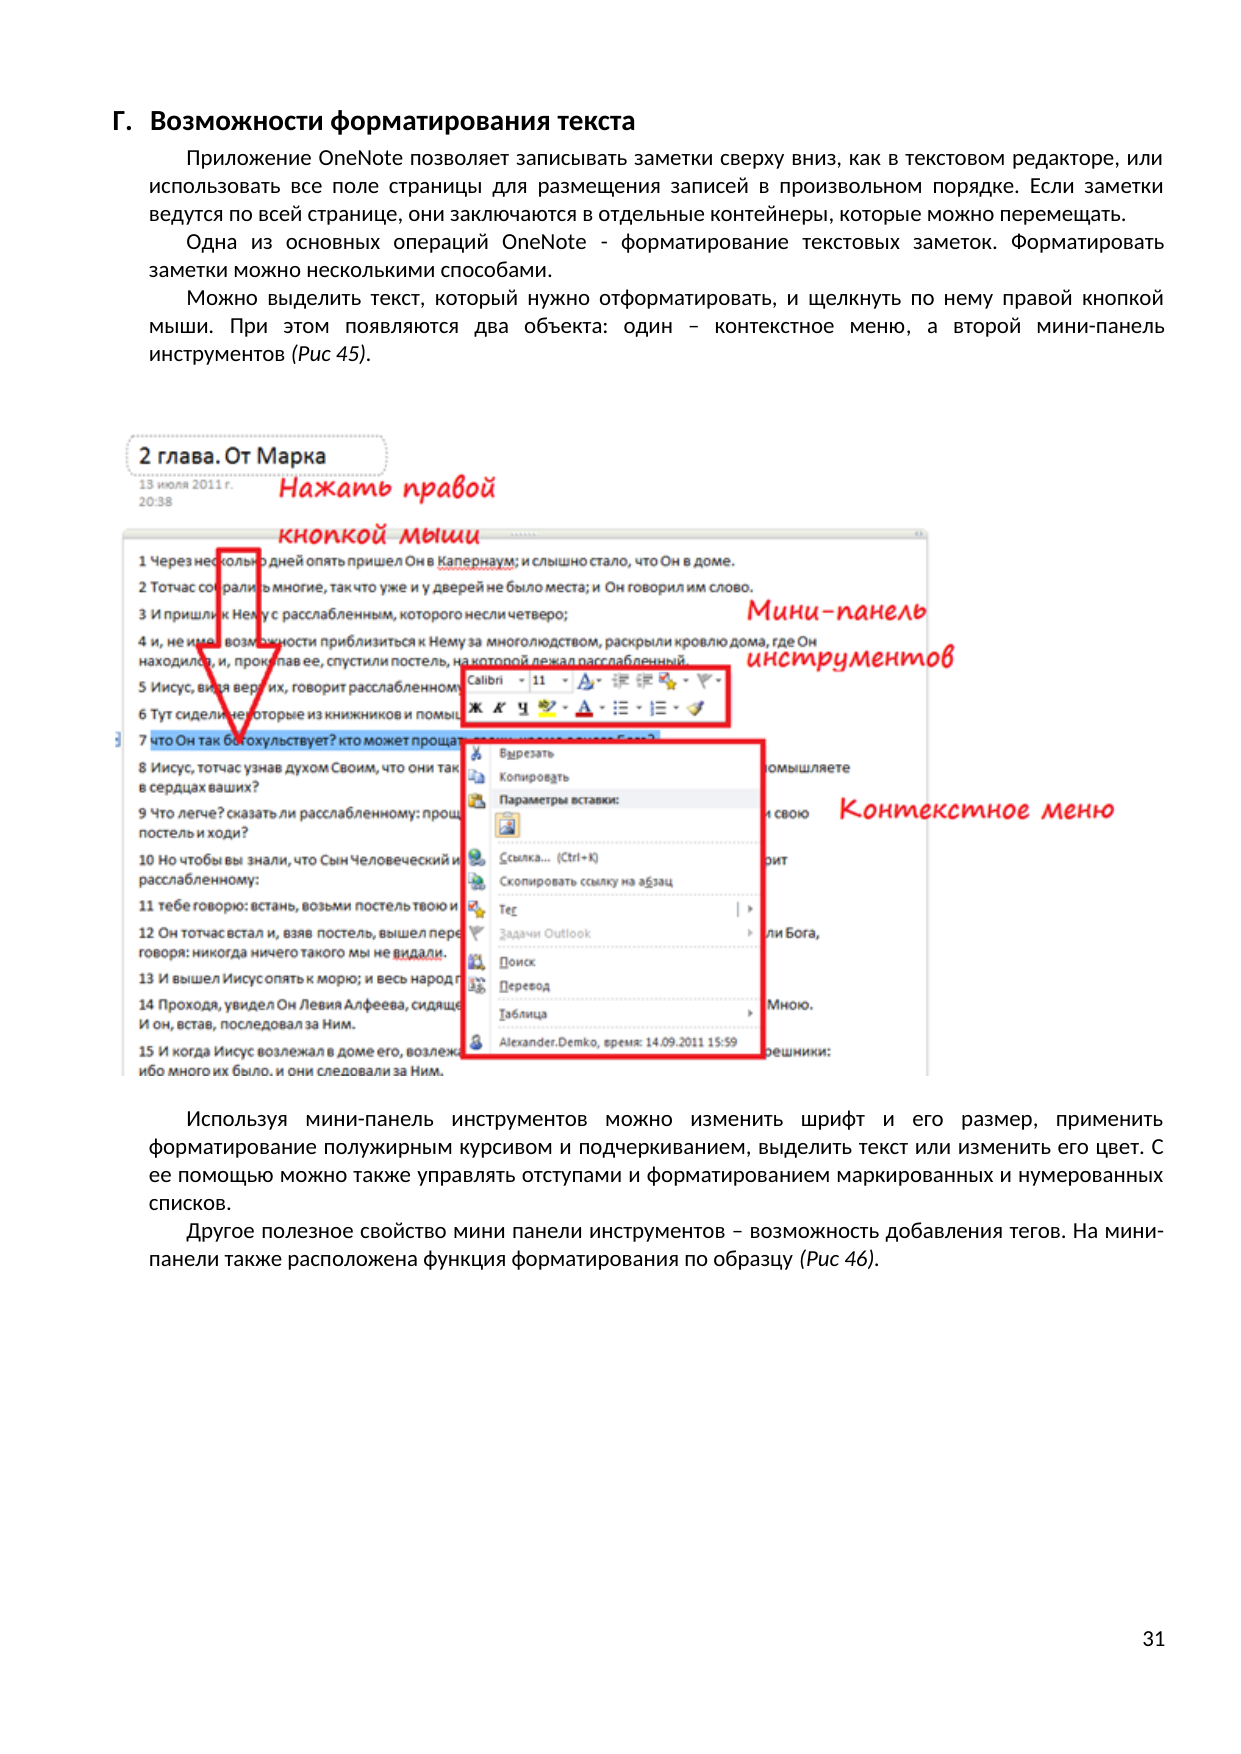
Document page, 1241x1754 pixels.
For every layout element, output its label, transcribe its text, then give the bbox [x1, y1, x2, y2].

text Используя мини-панель инструментов можно изменить шрифт и его размер, применить форматирование полужирным курсивом и подчеркиванием, выделить текст или изменить его цвет. С ее помощью можно также управлять отступами и форматированием маркированных и нумерованных списков. [149, 1104, 1165, 1216]
text Приложение OneNote позволяет записывать заметки сверху вниз, как в текстовом редакторе, или использовать все поле страницы для размещения записей в произвольном порядке. Если заметки ведутся по всей странице, они заключаются в отдельные контейнеры, которые можно перемещать. [149, 143, 1165, 227]
text Можно выделить текст, который нужно отформатировать, и щелкнуть по нему правой кнопкой мыши. При этом появляются два объекта: один – контекстное меню, а второй мини-панель инструментов (Рис 45). [149, 283, 1165, 367]
subtitle Возможности форматирования текста [112, 102, 1165, 137]
picture [115, 422, 1125, 1076]
text Другое полезное свойство мини панели инструментов – возможность добавления тегов. На мини-панели также расположена функция форматирования по образцу (Рис 46). [149, 1216, 1165, 1272]
text Одна из основных операций OneNote - форматирование текстовых заметок. Форматировать заметки можно несколькими способами. [149, 227, 1165, 283]
